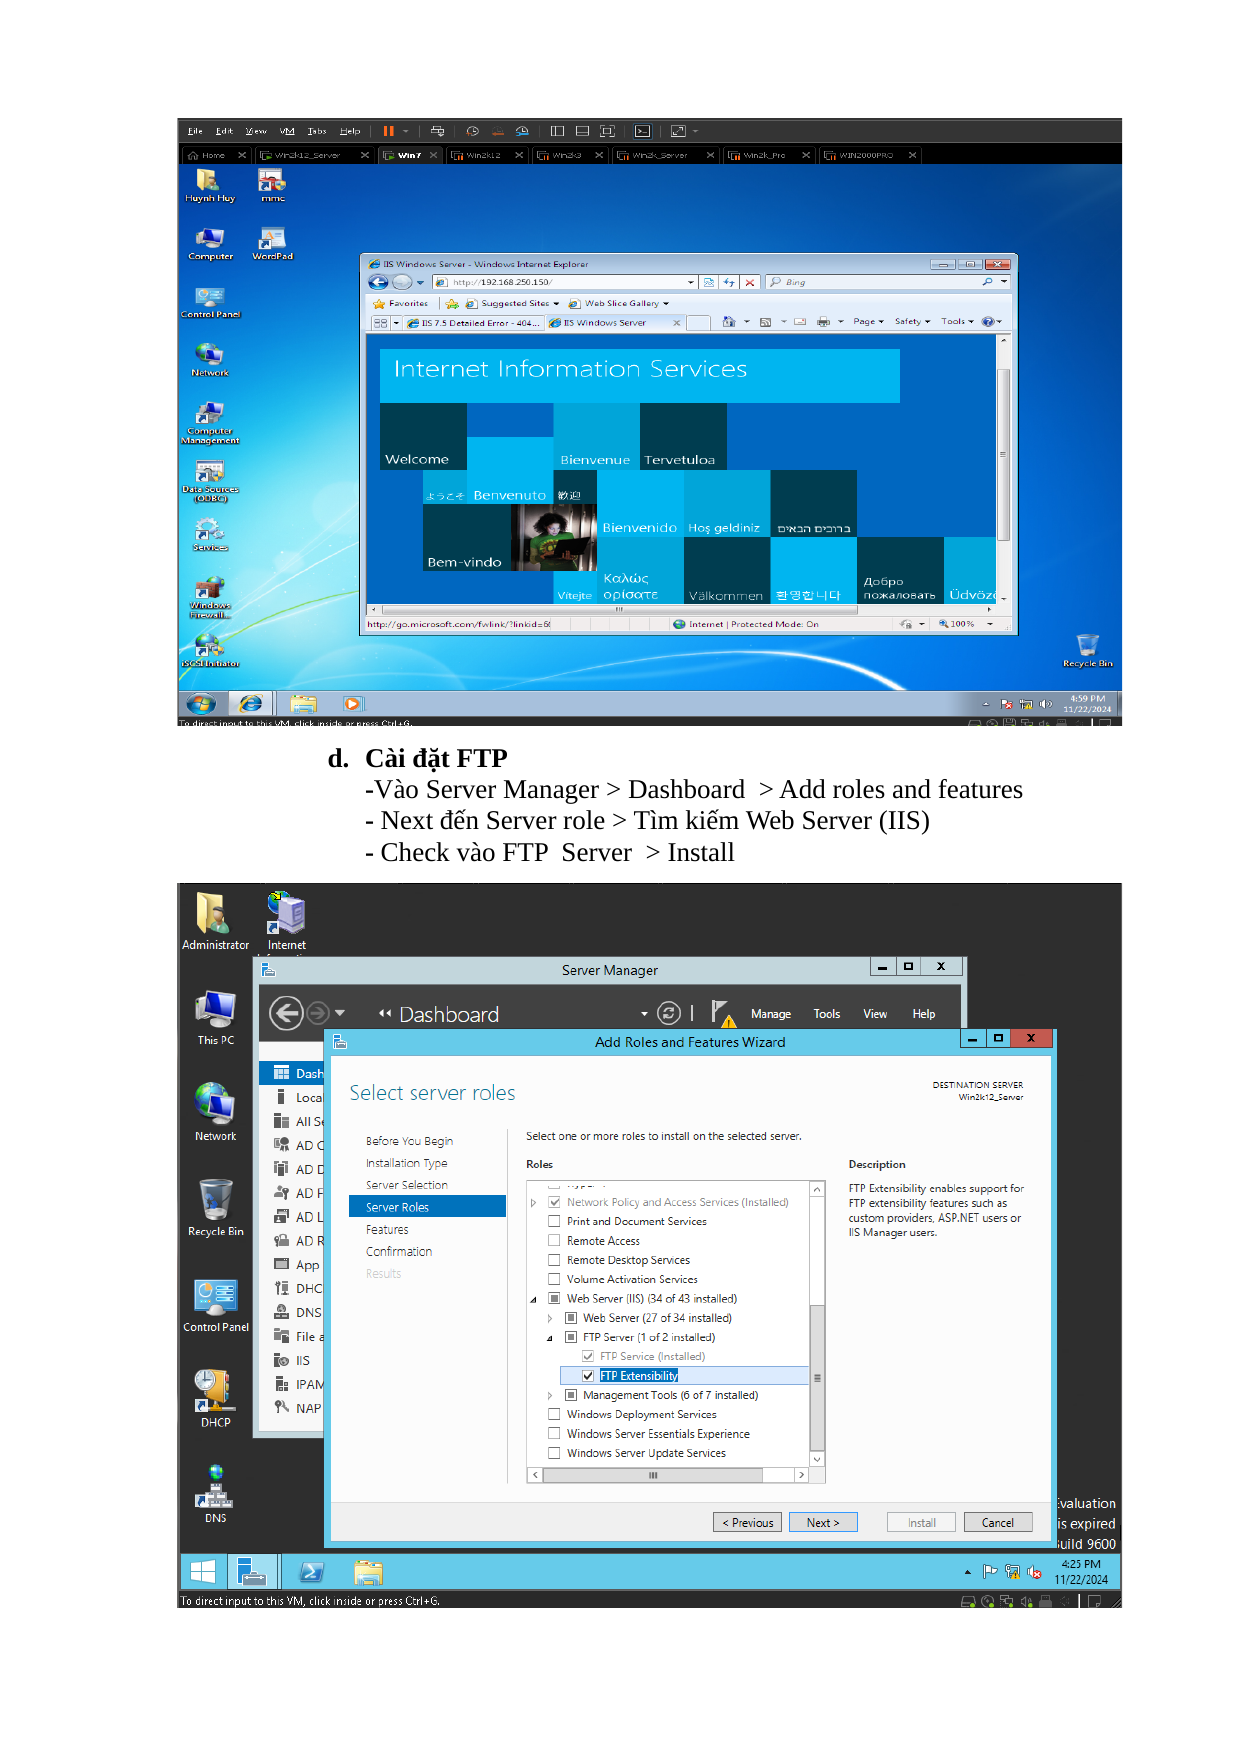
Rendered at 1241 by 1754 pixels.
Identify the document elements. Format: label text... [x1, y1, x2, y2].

picture [177, 883, 1123, 1608]
list -Vào Server Manager > Dashboard > Add roles and features [365, 773, 1122, 804]
list - Next đến Server role > Tìm kiếm Web Server (IIS) [365, 804, 1122, 836]
list Cài đặt FTP [327, 742, 1122, 773]
list - Check vào FTP Server > Install [365, 836, 1122, 867]
picture [177, 118, 1123, 726]
